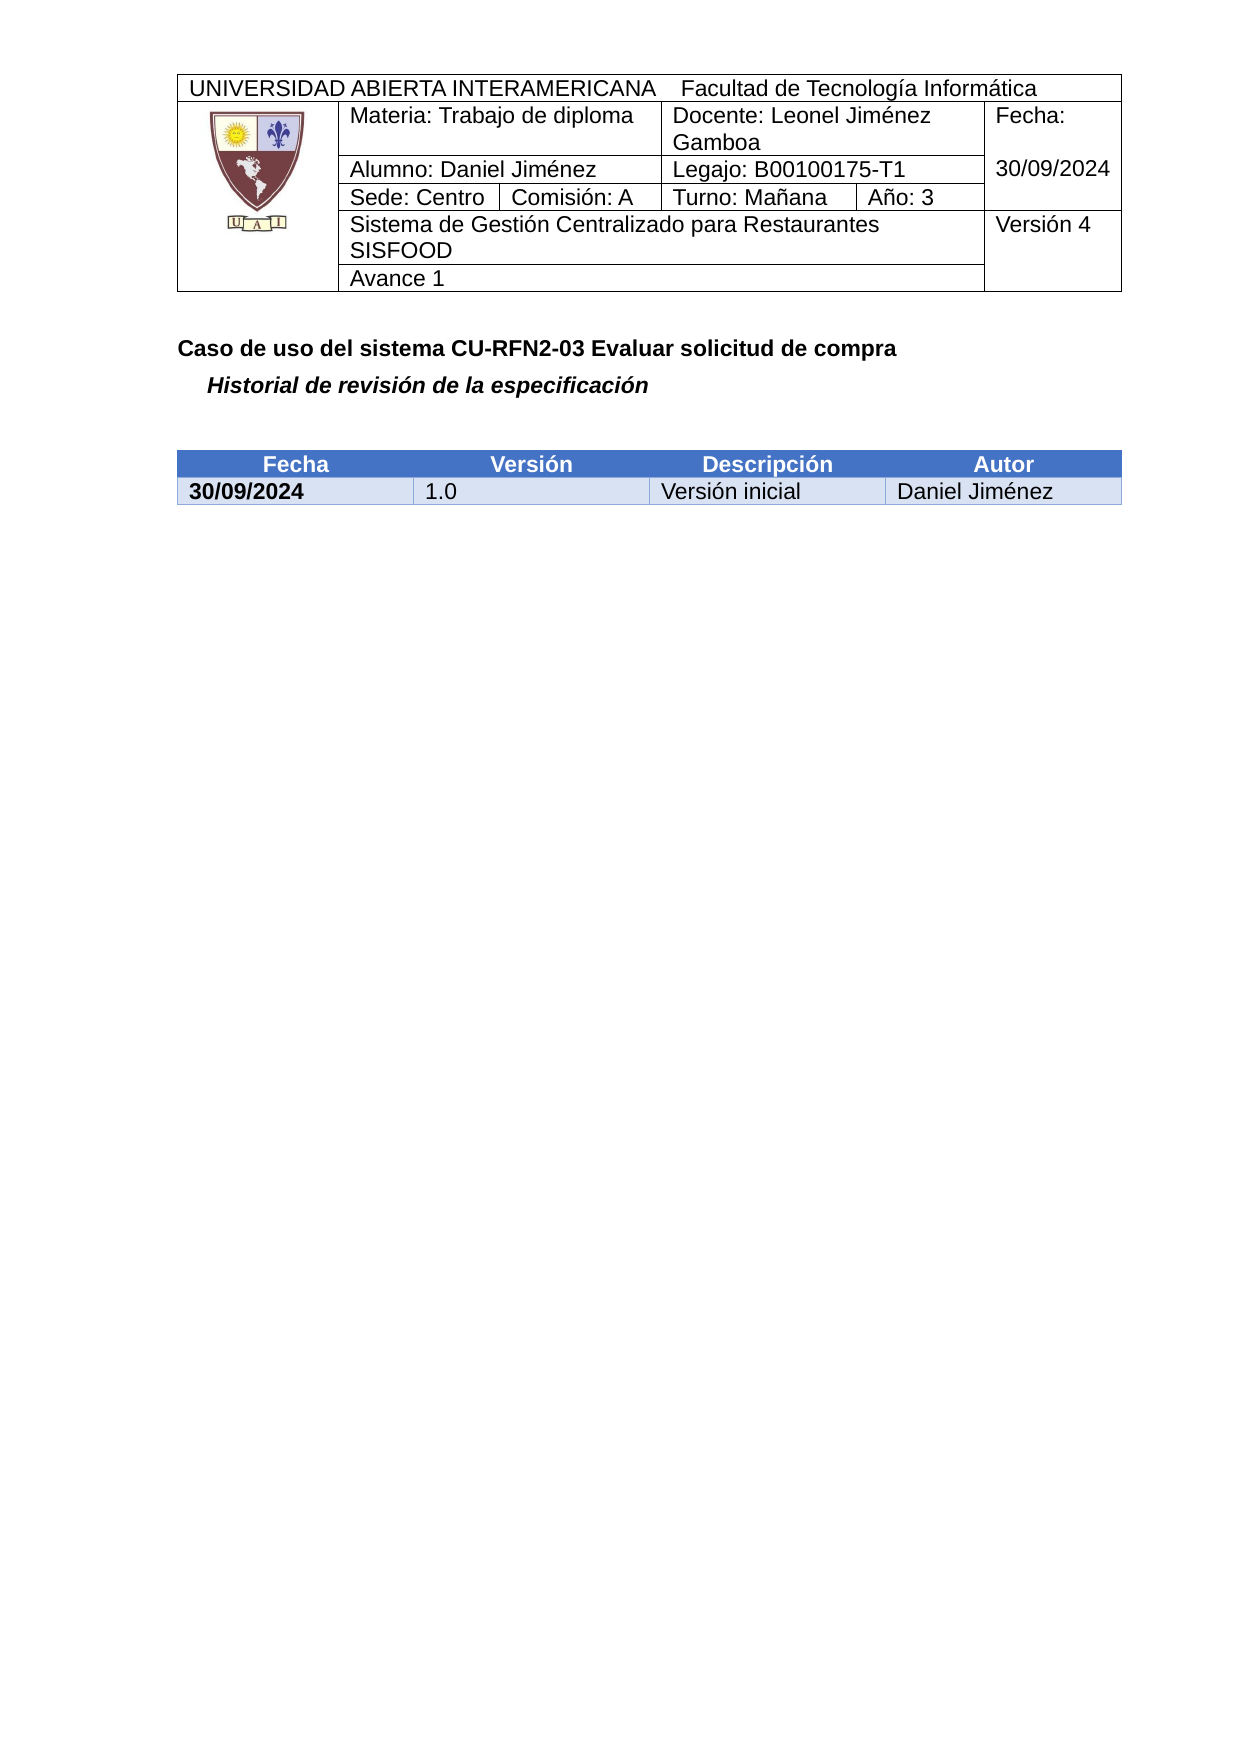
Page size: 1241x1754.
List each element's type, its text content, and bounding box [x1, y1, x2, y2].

table_cell Daniel Jiménez [886, 478, 1121, 504]
subtitle Caso de uso del sistema CU-RFN2-03 Evaluar solicitud de compra [177, 335, 1122, 361]
table_cell 30/09/2024 [178, 478, 413, 504]
table_header Versión [414, 451, 649, 477]
table_header Autor [886, 451, 1121, 477]
picture [188, 102, 327, 236]
table_cell 1.0 [414, 478, 649, 504]
subtitle Historial de revisión de la especificación [207, 372, 1122, 398]
table_header Fecha [178, 451, 413, 477]
table_cell Versión inicial [650, 478, 885, 504]
table_header Descripción [650, 451, 885, 477]
